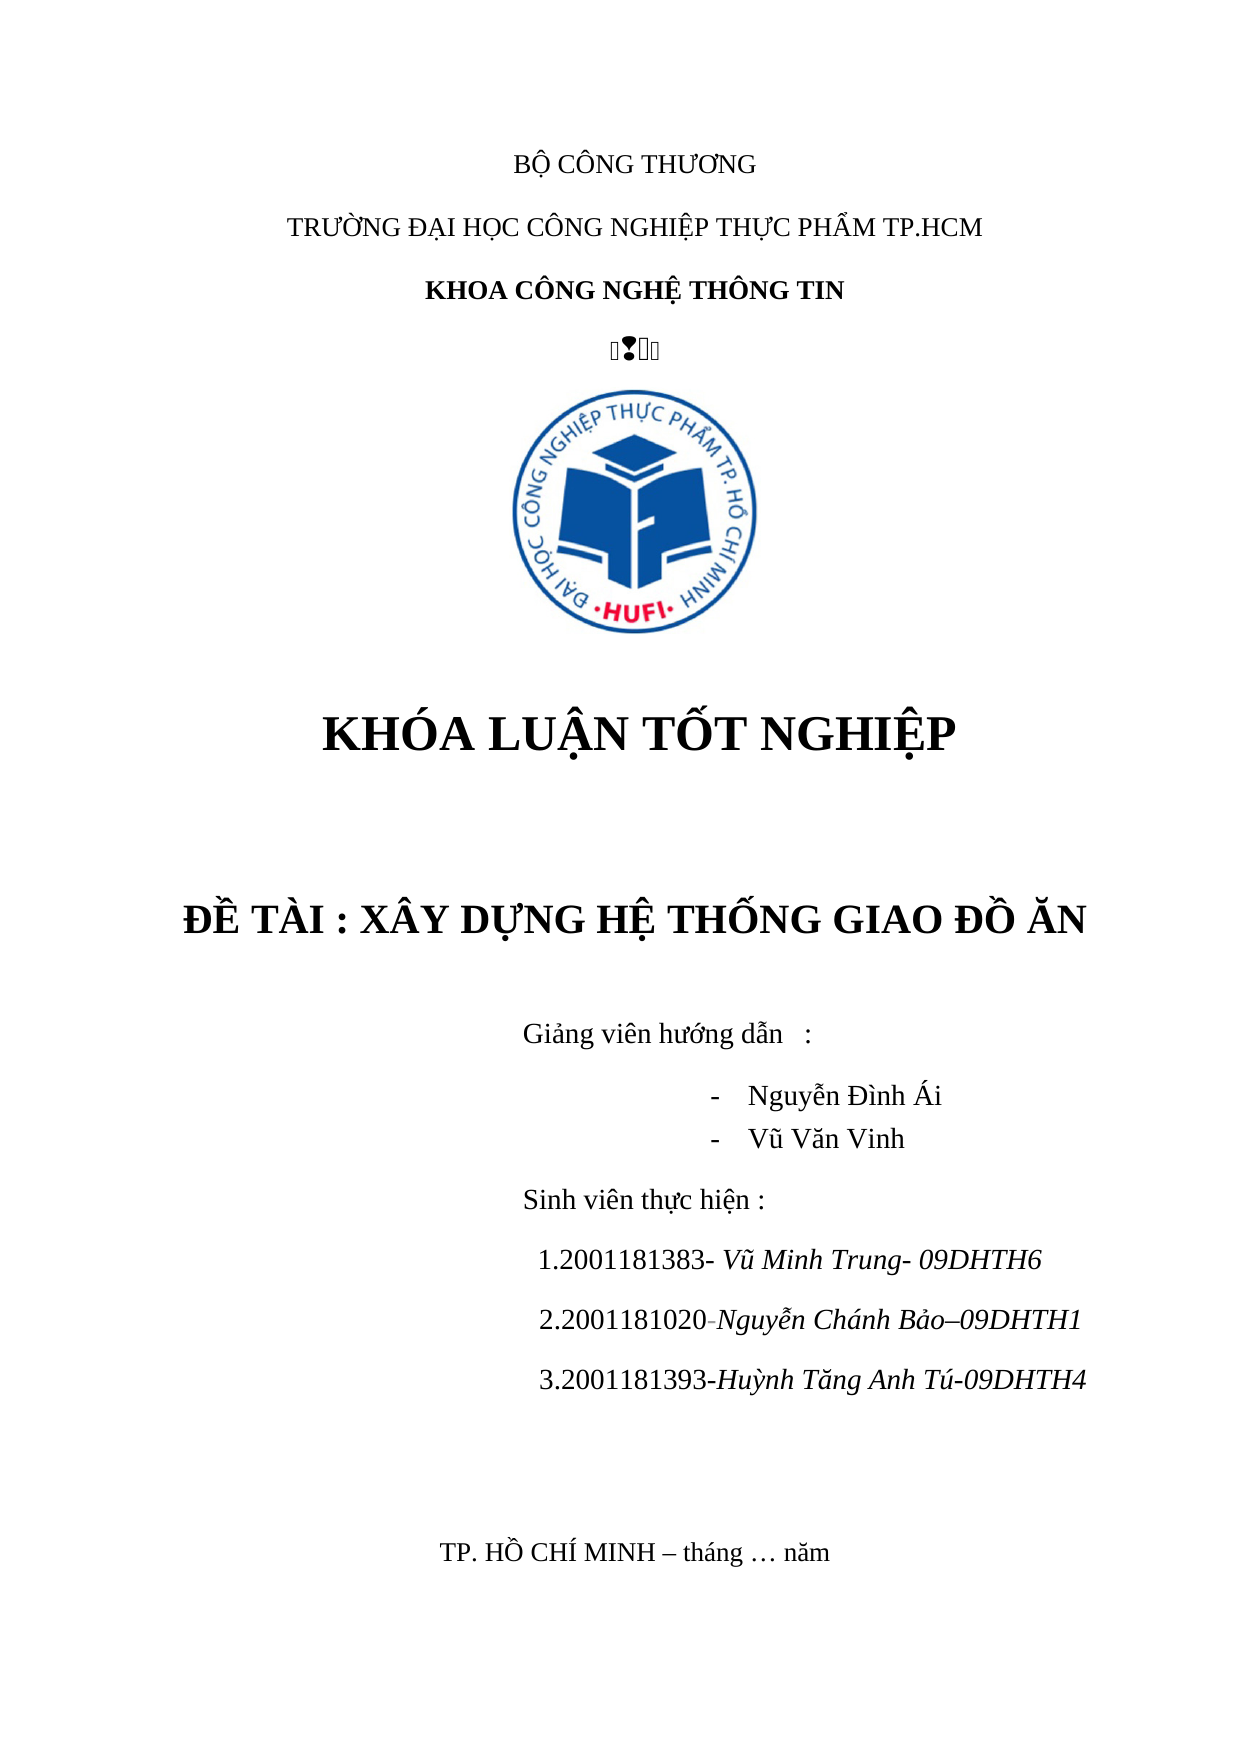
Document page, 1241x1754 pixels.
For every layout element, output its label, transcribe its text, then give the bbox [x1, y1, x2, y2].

text Sinh viên thực hiện : [148, 1182, 1122, 1215]
text TRƯỜNG ĐẠI HỌC CÔNG NGHIỆP THỰC PHẨM TP.HCM [148, 211, 1122, 242]
text KHOA CÔNG NGHỆ THÔNG TIN [148, 274, 1122, 306]
text ĐỀ TÀI : XÂY DỰNG HỆ THỐNG GIAO ĐỒ ĂN [148, 894, 1122, 942]
text KHÓA LUẬN TỐT NGHIỆP [148, 704, 1122, 762]
text 3.2001181393-Huỳnh Tăng Anh Tú-09DHTH4 [148, 1362, 1122, 1396]
list Nguyễn Đình Ái [710, 1078, 1122, 1112]
text BỘ CÔNG THƯƠNG [148, 148, 1122, 179]
text TP. HỒ CHÍ MINH – tháng … năm [148, 1536, 1122, 1567]
picture [508, 387, 761, 635]
list Vũ Văn Vinh [710, 1122, 1122, 1155]
text 1.2001181383- Vũ Minh Trung- 09DHTH6 [148, 1242, 1122, 1276]
text Giảng viên hướng dẫn : [148, 1016, 1122, 1050]
text 2.2001181020-Nguyễn Chánh Bảo–09DHTH1 [532, 1302, 1122, 1336]
